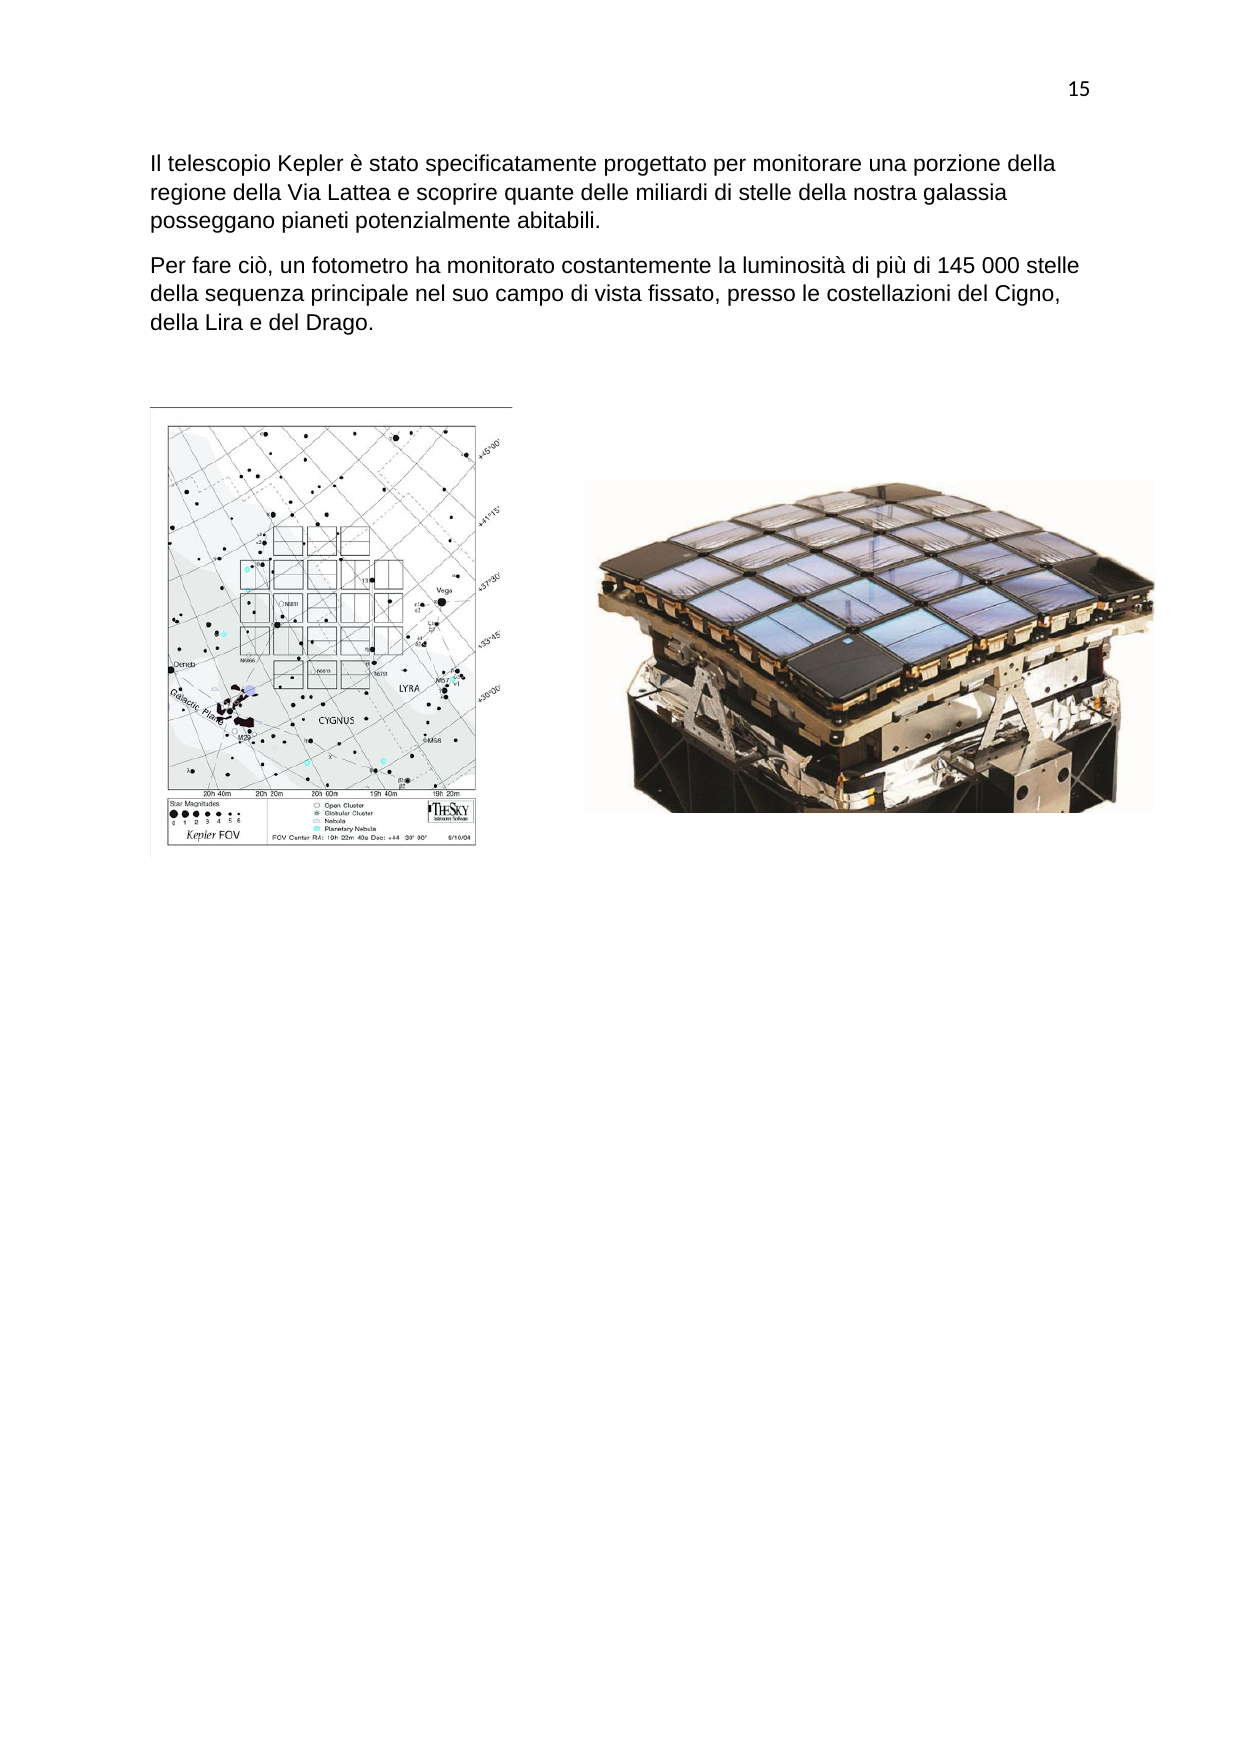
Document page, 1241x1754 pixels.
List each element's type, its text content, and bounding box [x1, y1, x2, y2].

text La distribuzione degli esopianeti rispetto alla terra è abbastanza casuale. Tuttavia, nel dataset vi è un bias veramente marcato. Il pattern visibile nella prima figura non è casuale: rappresenta il fotometro del telescopio spaziale Kepler. [150, 150, 1095, 233]
text Il telescopio Kepler è stato specificatamente progettato per monitorare una porzione della regione della Via Lattea e scoprire quante delle miliardi di stelle della nostra galassia posseggano pianeti potenzialmente abitabili. [150, 252, 1095, 335]
picture [583, 583, 1155, 914]
text Per fare ciò, un fotometro ha monitorato costantemente la luminosità di più di 145 000 stelle della sequenza principale nel suo campo di vista fissato, presso le costellazioni del Cigno, della Lira e del Drago. [150, 354, 1095, 437]
picture [150, 509, 513, 960]
